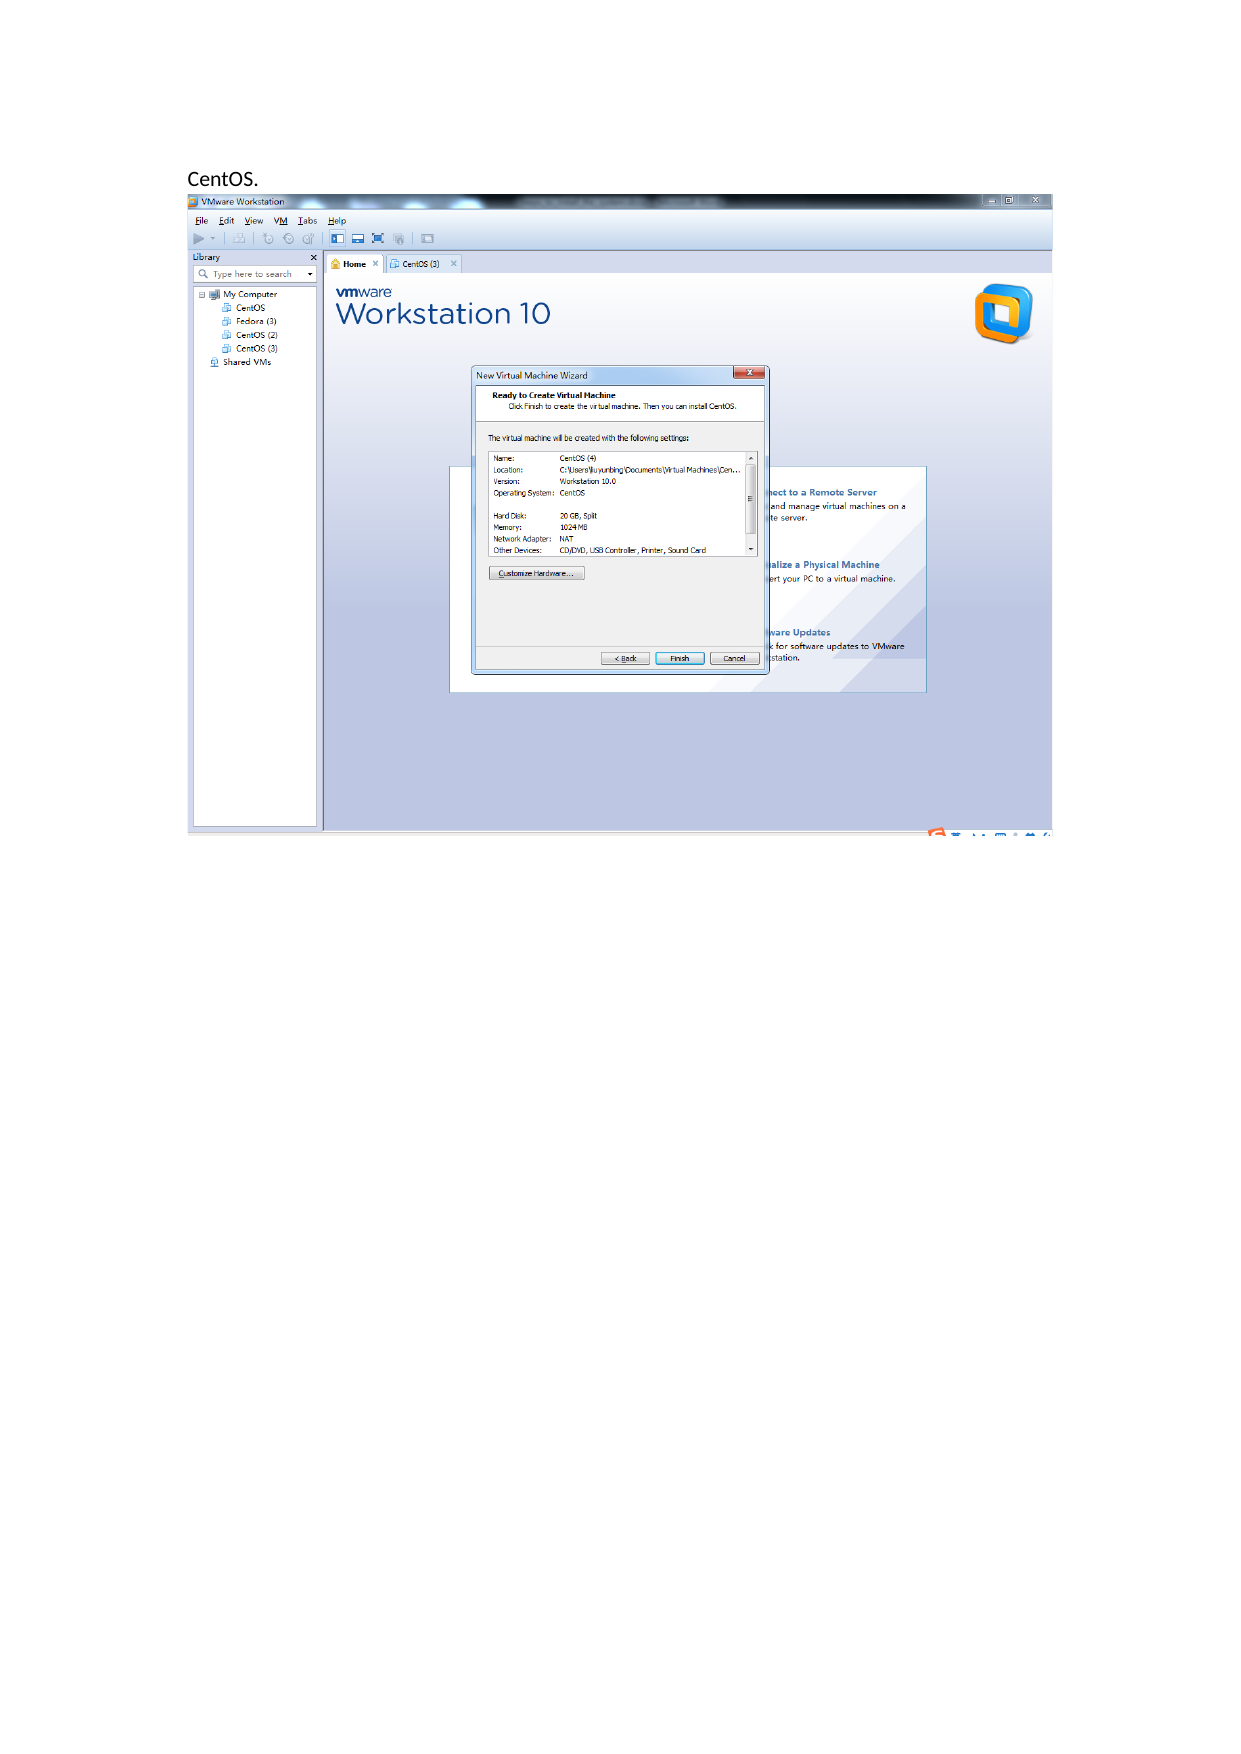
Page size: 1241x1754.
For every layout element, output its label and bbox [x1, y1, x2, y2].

text [187, 162, 1053, 194]
picture [187, 194, 1053, 836]
